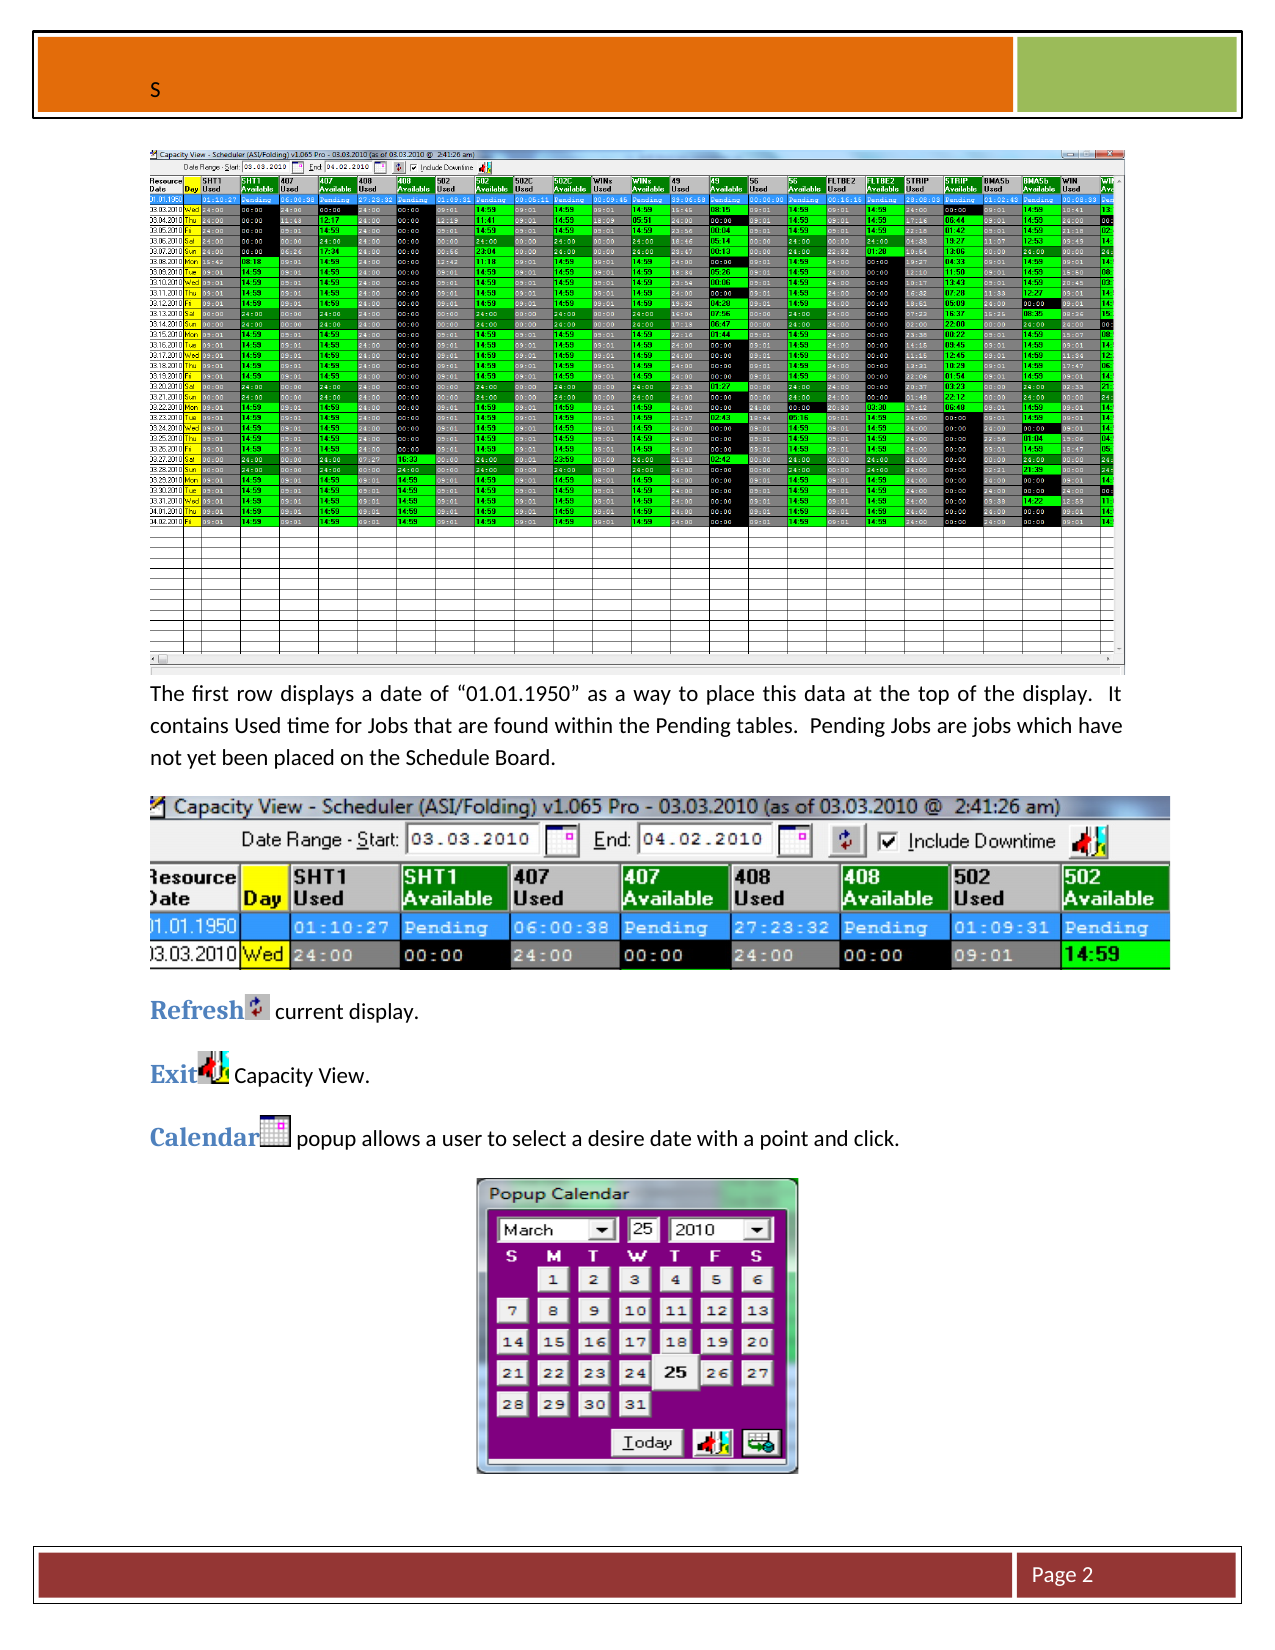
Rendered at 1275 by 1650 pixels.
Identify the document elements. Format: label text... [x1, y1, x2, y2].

text Exit Capacity View. [150, 1052, 1125, 1090]
picture [197, 1051, 229, 1084]
picture [150, 796, 1171, 970]
text Calendar popup allows a user to select a desire date with a point and click. [150, 1115, 1125, 1153]
text The first row displays a date of “01.01.1950” as a way to place this data at the top of the display. It contains Used time for Jobs that are found within the Pending tables. Pending Jobs are jobs which have not yet been placed on the Schedule Board. [150, 675, 1125, 771]
picture [150, 150, 1125, 675]
picture [244, 994, 270, 1020]
picture [476, 1178, 799, 1474]
text Refresh current display. [150, 995, 1125, 1026]
picture [259, 1115, 291, 1147]
